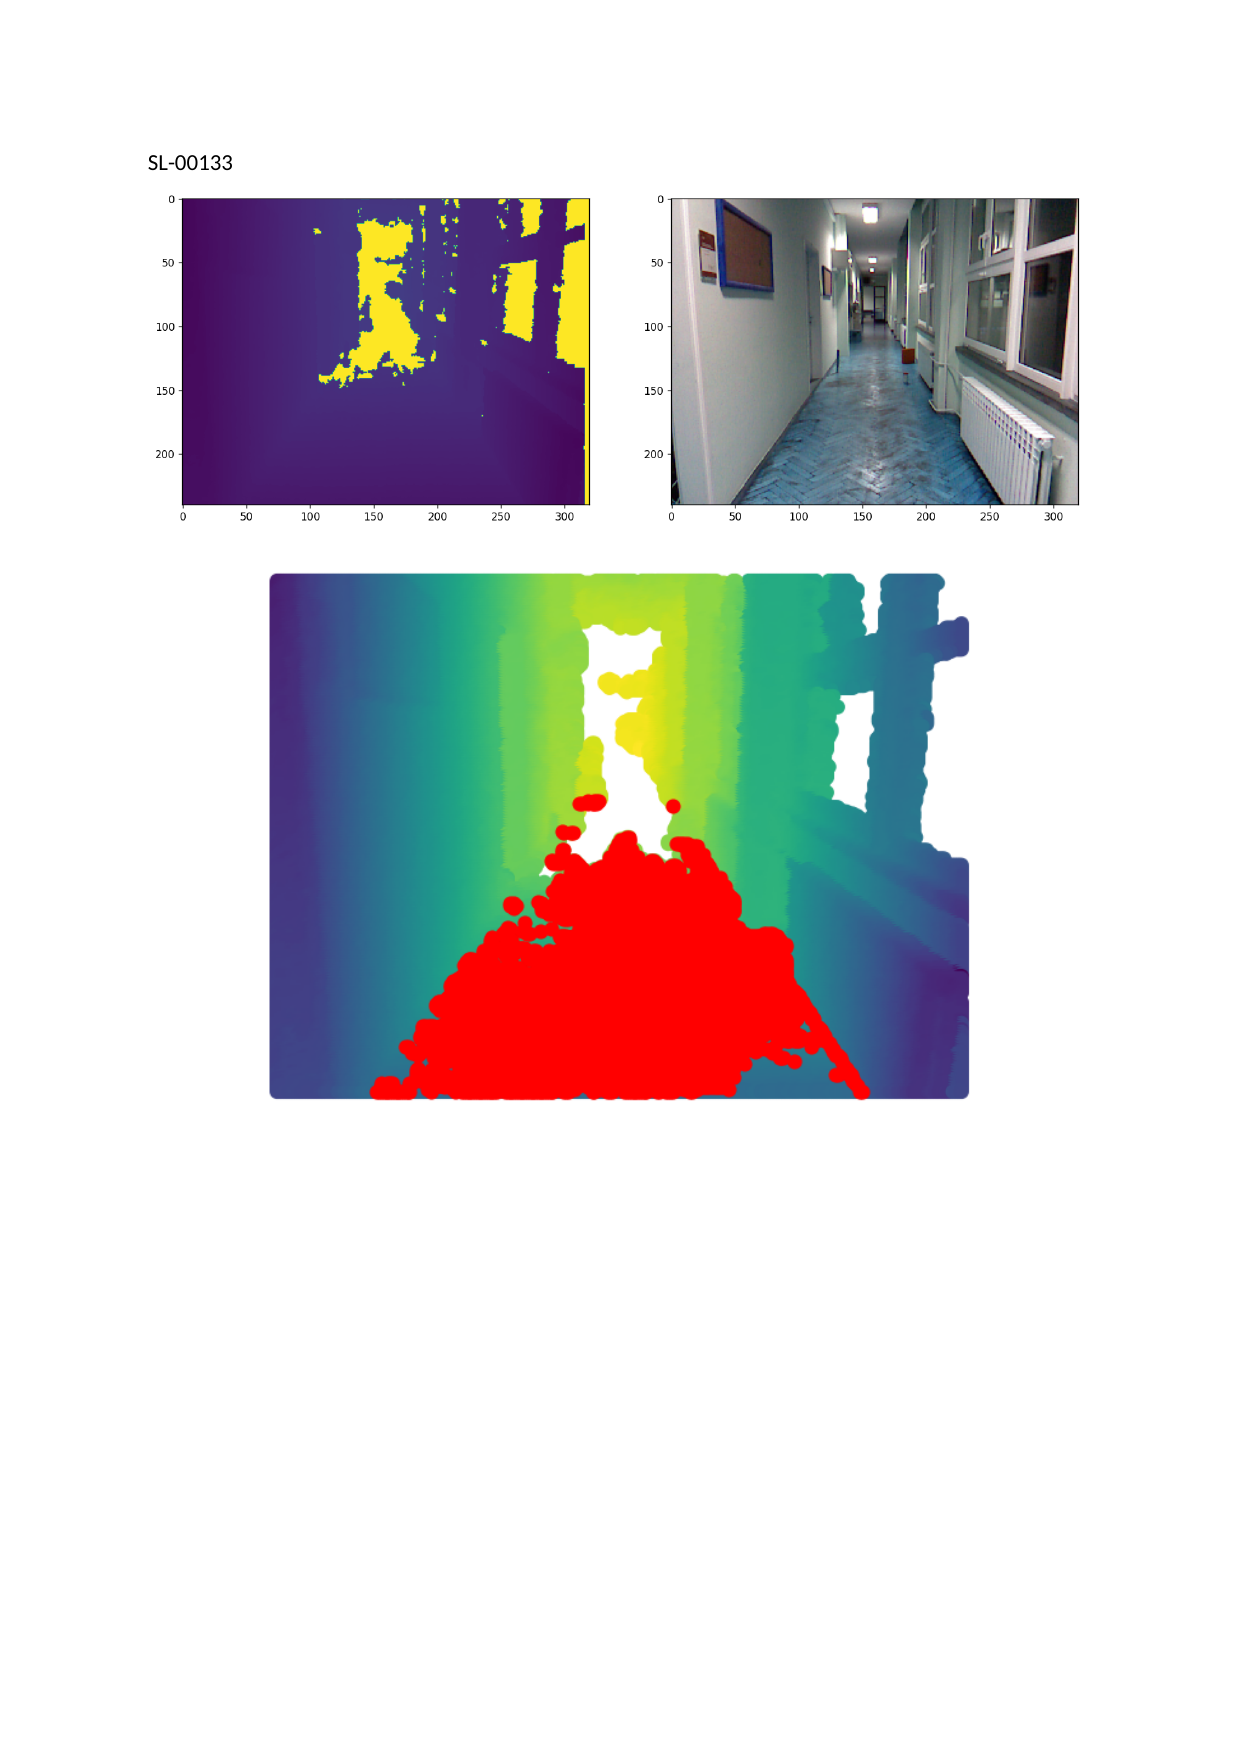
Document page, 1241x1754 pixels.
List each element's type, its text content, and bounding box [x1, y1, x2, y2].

text SL-00133 [148, 148, 1093, 177]
picture [249, 564, 991, 1110]
picture [147, 177, 1093, 546]
